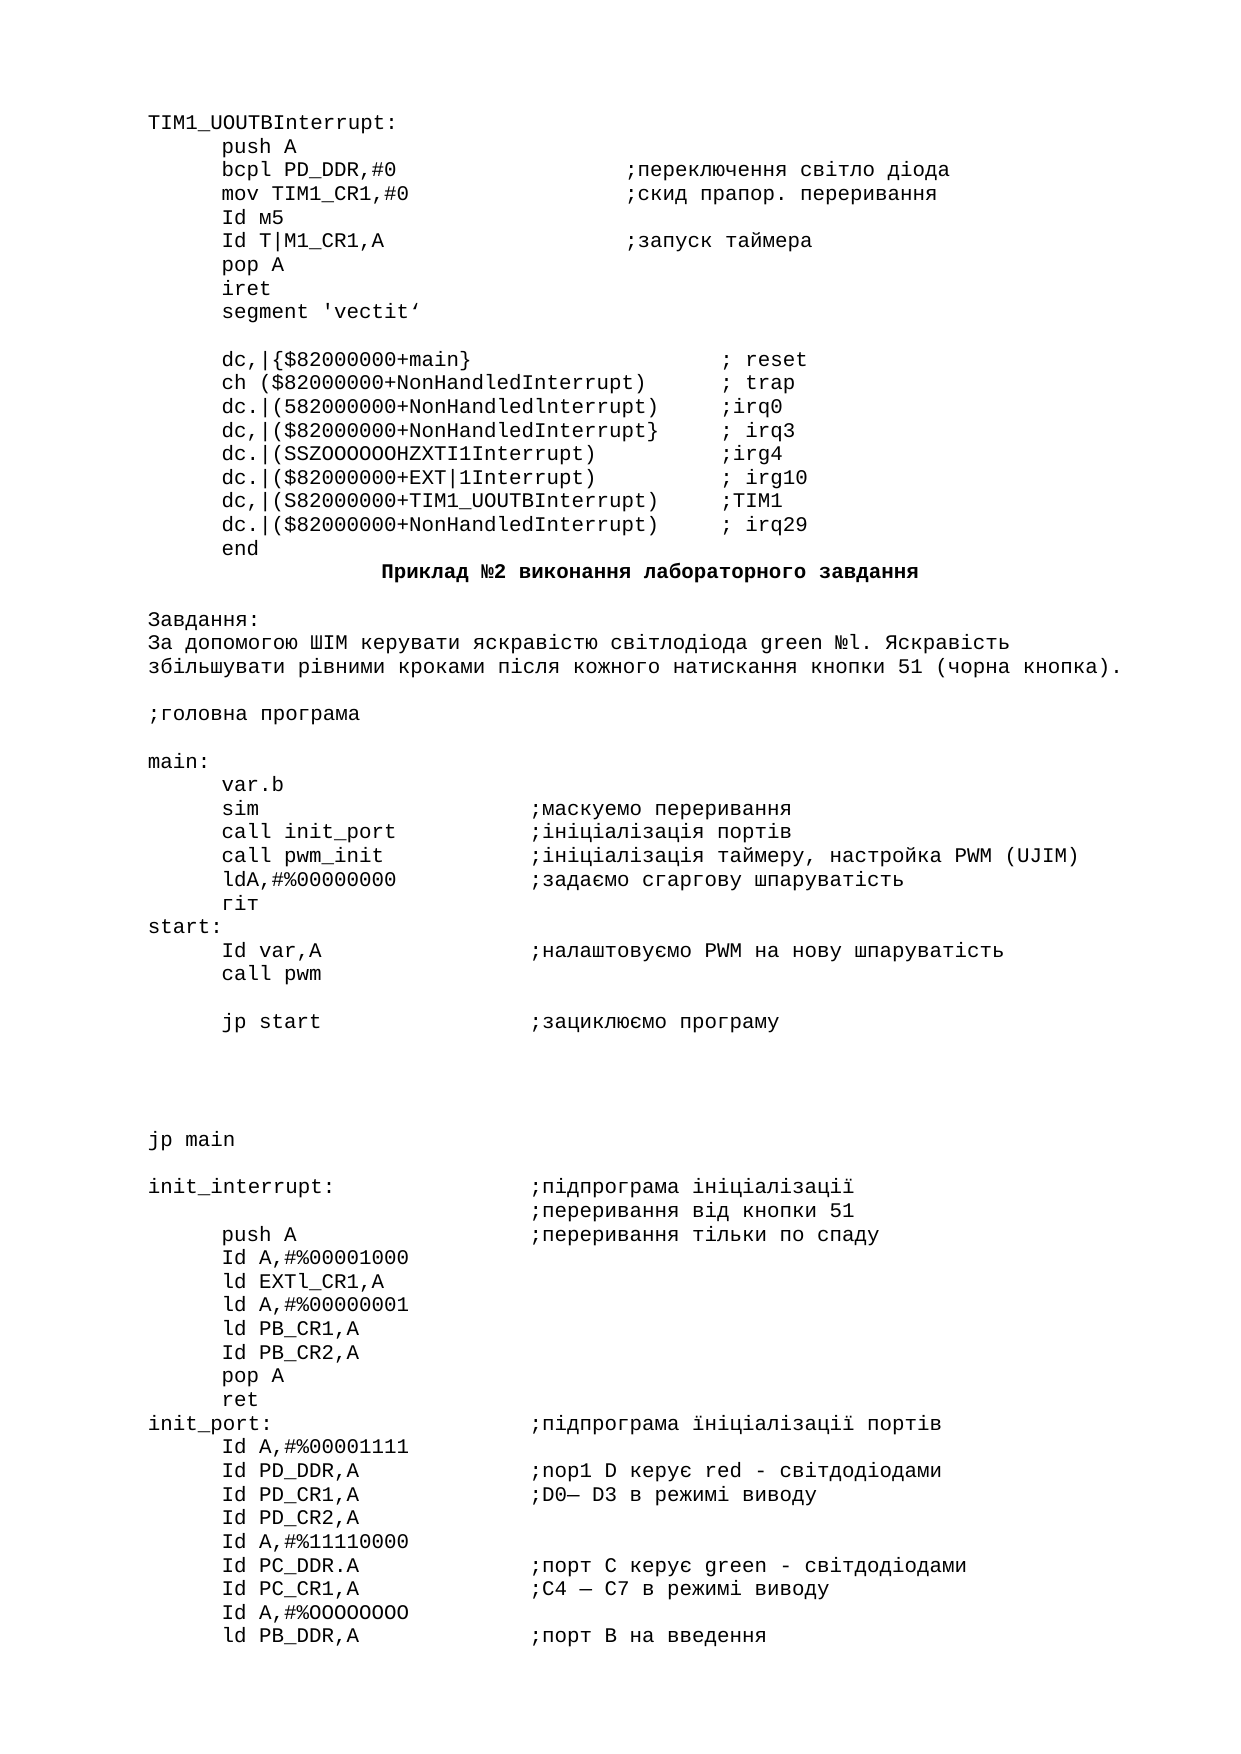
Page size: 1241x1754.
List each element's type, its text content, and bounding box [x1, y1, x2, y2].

text ;головна програма [148, 703, 1152, 727]
text dc.|($82000000+NonHandledІnterrupt) ; irq29 [221, 514, 1152, 538]
text Id PD_CR2,A [221, 1507, 1152, 1531]
text ldA,#%00000000 ;задаємо сгаргову шпаруватість [221, 869, 1152, 892]
text Id T|M1_CR1,A ;запуск таймера [221, 230, 1152, 254]
text Завдання: [148, 609, 1152, 632]
text Id A,#%00001000 [221, 1247, 1152, 1271]
text Id PD_DDR,A ;nop1 D керує red - світдодіодами [221, 1460, 1152, 1484]
text segment 'vectit‘ [221, 301, 1152, 325]
text main: [148, 751, 1152, 774]
text dc,|{$82000000+main} ; reset [221, 349, 1152, 372]
text end [221, 538, 1152, 561]
text ;переривання від кнопки 51 [221, 1200, 1152, 1223]
text гіт [221, 892, 1152, 916]
text Id PC_DDR.A ;порт С керує green - світдодіодами [221, 1554, 1152, 1578]
text ld EXTl_CR1,A [221, 1271, 1152, 1294]
text dc,|(S82000000+TIM1_UOUTBІnterrupt) ;ТІМ1 [221, 491, 1152, 514]
text jp start ;зациклюємо програму [221, 1011, 1152, 1034]
text start: [148, 916, 1152, 940]
text Id PC_CR1,A ;C4 — C7 в режимі виводу [221, 1578, 1152, 1602]
text Id А,#%00001111 [221, 1436, 1152, 1460]
text bcpl PD_DDR,#0 ;переключення світло діода [221, 159, 1152, 183]
text TІM1_UOUTBІnterrupt: [148, 112, 1152, 136]
text Приклад №2 виконання лабораторного завдання [148, 561, 1152, 585]
text ld PB_DDR,A ;порт B нa введення [221, 1626, 1152, 1649]
text За допомогою ШІМ керувати яскравістю світлодіода green №l. Яскравість збільшувати рівними кроками після кожного натискання кнопки 51 (чорна кнопка). [148, 632, 1152, 680]
text push A [221, 136, 1152, 159]
text ld PB_CR1,A [221, 1318, 1152, 1342]
text Id м5 [221, 207, 1152, 230]
text ch ($82000000+NonHandledІnterrupt) ; trap [221, 372, 1152, 396]
text ret [221, 1389, 1152, 1413]
text call init_port ;ініціалізація портів [221, 822, 1152, 845]
text Id A,#%11110000 [221, 1531, 1152, 1554]
text pop A [221, 1365, 1152, 1389]
text call pwm_init ;ініціалізація таймеру, настройка PWM (UJIM) [221, 845, 1152, 869]
text mov TIM1_CR1,#0 ;скид прапор. переривання [221, 183, 1152, 207]
text push A ;переривання тільки по спаду [221, 1223, 1152, 1247]
text Id PB_CR2,A [221, 1342, 1152, 1365]
text dc.|(SSZOOOOOOHZXTI1Interrupt) ;irg4 [221, 443, 1152, 467]
text iret [221, 278, 1152, 301]
text Id A,#%OOOOOOOO [221, 1602, 1152, 1626]
text dc.|($82000000+EXT|1Іnterrupt) ; irg10 [221, 467, 1152, 491]
text рор A [221, 254, 1152, 278]
text ld A,#%00000001 [221, 1294, 1152, 1318]
text init_interrupt: ;підпрограма ініціалізації [148, 1176, 1152, 1200]
text Id var,A ;налаштовуємо PWM на нову шпаруватість [221, 940, 1152, 963]
text sim ;маскуемо переривання [221, 798, 1152, 822]
text dc.|(582000000+NonHandledlnterrupt) ;irq0 [221, 396, 1152, 419]
text init_port: ;підпрограма їніціалізації портів [148, 1413, 1152, 1436]
text var.b [221, 774, 1152, 798]
text jp main [148, 1129, 1152, 1153]
text Id PD_CR1,A ;D0— D3 в режимі виводу [221, 1484, 1152, 1507]
text call pwm [221, 963, 1152, 987]
text dc,|($82000000+NonHandledІnterrupt} ; irq3 [221, 419, 1152, 443]
